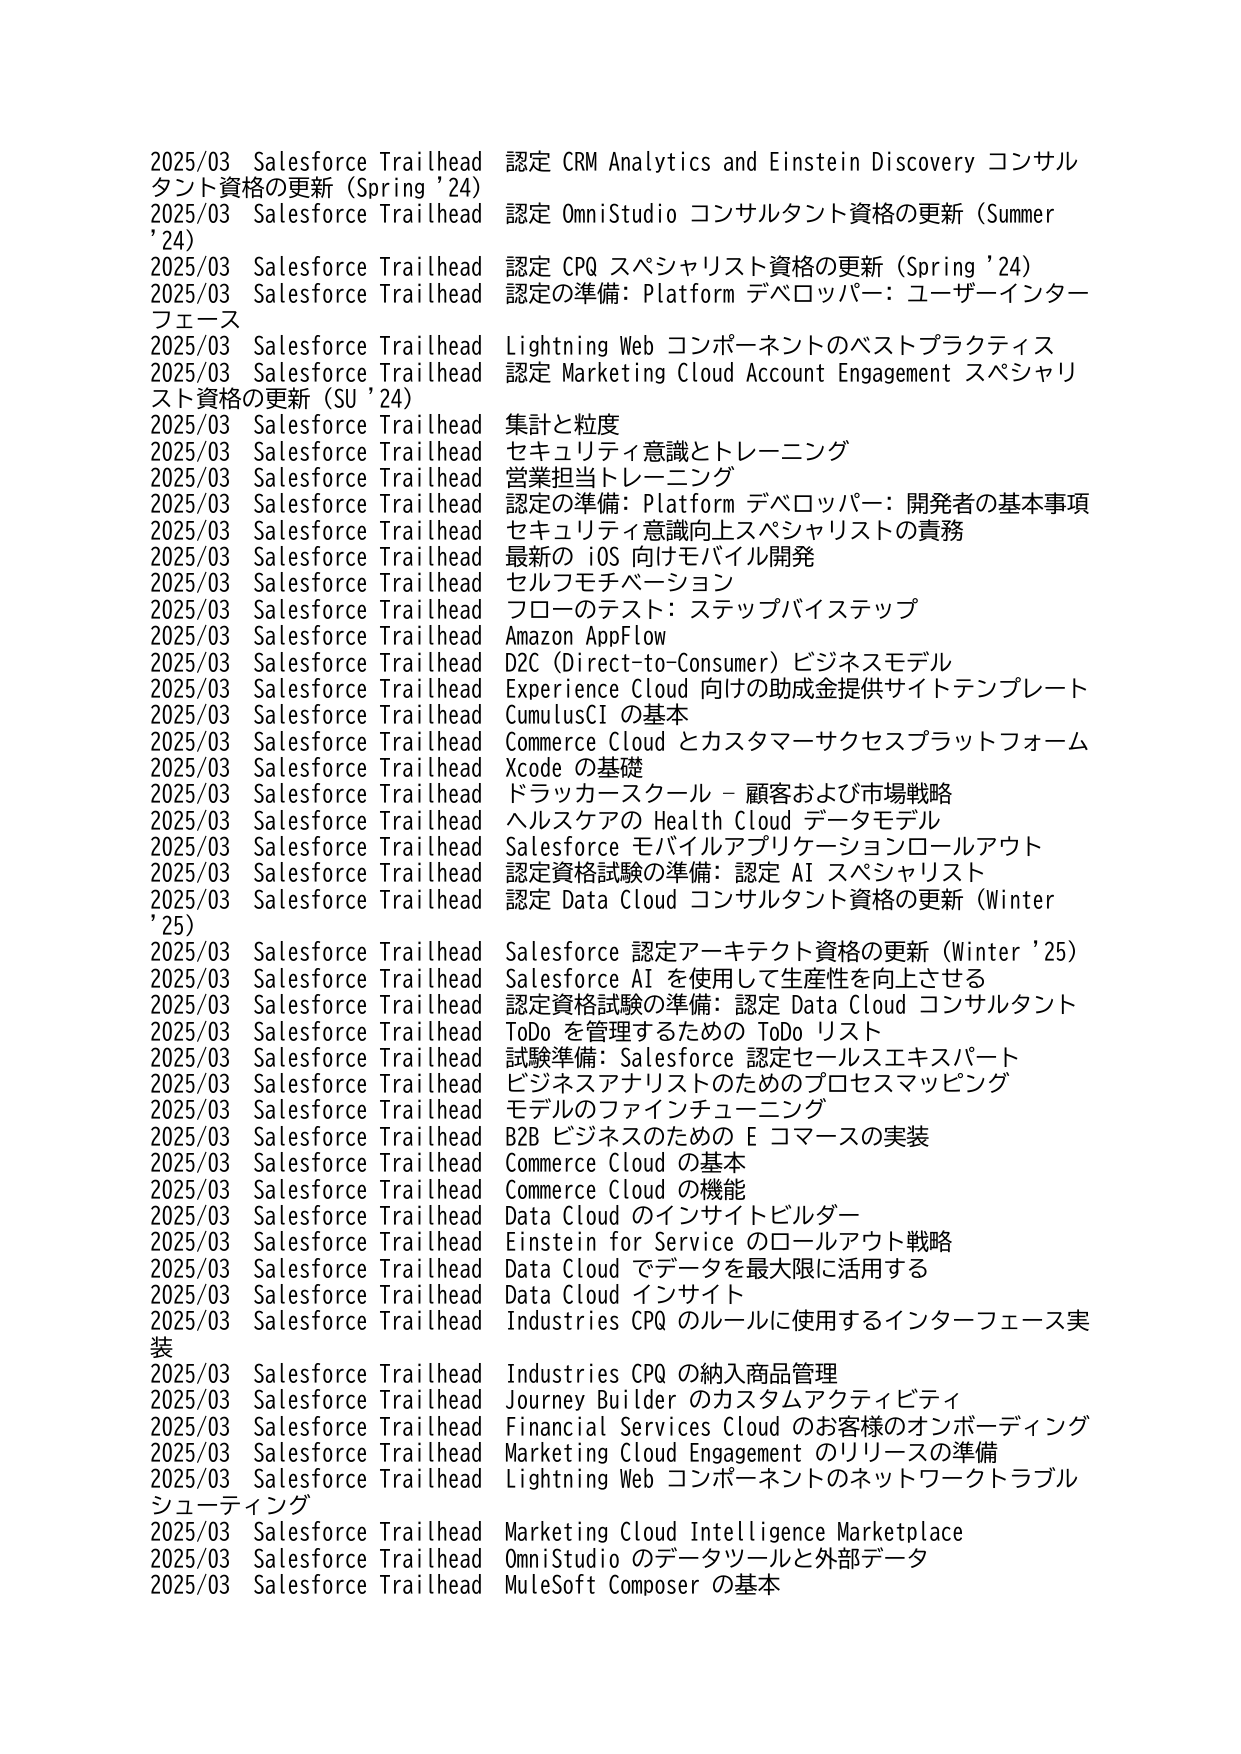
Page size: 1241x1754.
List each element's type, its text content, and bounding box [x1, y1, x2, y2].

text 2025/03 Salesforce Trailhead ドラッカースクール — 顧客および市場戦略 [150, 782, 1090, 805]
text 2025/03 Salesforce Trailhead B2B ビジネスのための E コマースの実装 [150, 1125, 1090, 1148]
text 2025/03 Salesforce Trailhead ビジネスアナリストのためのプロセスマッピング [150, 1072, 1090, 1095]
text 2025/03 Salesforce Trailhead 集計と粒度 [150, 413, 1090, 436]
text 2025/03 Salesforce Trailhead ヘルスケアの Health Cloud データモデル [150, 809, 1090, 832]
text 2025/03 Salesforce Trailhead D2C (Direct-to-Consumer) ビジネスモデル [150, 651, 1090, 674]
text 2025/03 Salesforce Trailhead Journey Builder のカスタムアクティビティ [150, 1389, 1090, 1412]
text 2025/03 Salesforce Trailhead 認定 CRM Analytics and Einstein Discovery コンサルタント資格の更新 (Spring '24) [150, 150, 1090, 199]
text 2025/03 Salesforce Trailhead 認定資格試験の準備: 認定 AI スペシャリスト [150, 862, 1090, 884]
text 2025/03 Salesforce Trailhead Xcode の基礎 [150, 756, 1090, 779]
text 2025/03 Salesforce Trailhead 試験準備: Salesforce 認定セールスエキスパート [150, 1046, 1090, 1069]
text 2025/03 Salesforce Trailhead Commerce Cloud の機能 [150, 1178, 1090, 1201]
text 2025/03 Salesforce Trailhead 認定 Marketing Cloud Account Engagement スペシャリスト資格の更新 (SU '24) [150, 361, 1090, 410]
text 2025/03 Salesforce Trailhead Financial Services Cloud のお客様のオンボーディング [150, 1415, 1090, 1438]
text 2025/03 Salesforce Trailhead Lightning Web コンポーネントのベストプラクティス [150, 334, 1090, 357]
text 2025/03 Salesforce Trailhead Data Cloud インサイト [150, 1283, 1090, 1306]
text 2025/03 Salesforce Trailhead セルフモチベーション [150, 572, 1090, 594]
text 2025/03 Salesforce Trailhead 認定 OmniStudio コンサルタント資格の更新 (Summer '24) [150, 203, 1090, 252]
text 2025/03 Salesforce Trailhead Industries CPQ のルールに使用するインターフェース実装 [150, 1309, 1090, 1359]
text 2025/03 Salesforce Trailhead 認定の準備: Platform デベロッパー: 開発者の基本事項 [150, 493, 1090, 516]
text 2025/03 Salesforce Trailhead Commerce Cloud とカスタマーサクセスプラットフォーム [150, 730, 1090, 753]
text 2025/03 Salesforce Trailhead Experience Cloud 向けの助成金提供サイトテンプレート [150, 677, 1090, 700]
text 2025/03 Salesforce Trailhead Marketing Cloud Engagement のリリースの準備 [150, 1441, 1090, 1464]
text 2025/03 Salesforce Trailhead 最新の iOS 向けモバイル開発 [150, 545, 1090, 568]
text 2025/03 Salesforce Trailhead 認定資格試験の準備: 認定 Data Cloud コンサルタント [150, 993, 1090, 1016]
text 2025/03 Salesforce Trailhead Amazon AppFlow [150, 624, 1090, 647]
text 2025/03 Salesforce Trailhead Data Cloud のインサイトビルダー [150, 1204, 1090, 1227]
text 2025/03 Salesforce Trailhead Commerce Cloud の基本 [150, 1151, 1090, 1174]
text 2025/03 Salesforce Trailhead Salesforce 認定アーキテクト資格の更新 (Winter '25) [150, 941, 1090, 963]
text 2025/03 Salesforce Trailhead Industries CPQ の納入商品管理 [150, 1362, 1090, 1385]
text 2025/03 Salesforce Trailhead 認定の準備: Platform デベロッパー: ユーザーインターフェース [150, 282, 1090, 331]
text 2025/03 Salesforce Trailhead Salesforce モバイルアプリケーションロールアウト [150, 835, 1090, 858]
text 2025/03 Salesforce Trailhead 認定 Data Cloud コンサルタント資格の更新 (Winter '25) [150, 888, 1090, 937]
text 2025/03 Salesforce Trailhead Einstein for Service のロールアウト戦略 [150, 1231, 1090, 1253]
text 2025/03 Salesforce Trailhead OmniStudio のデータツールと外部データ [150, 1547, 1090, 1570]
text 2025/03 Salesforce Trailhead 営業担当トレーニング [150, 466, 1090, 489]
text 2025/03 Salesforce Trailhead Marketing Cloud Intelligence Marketplace [150, 1520, 1090, 1543]
text 2025/03 Salesforce Trailhead フローのテスト: ステップバイステップ [150, 598, 1090, 621]
text 2025/03 Salesforce Trailhead Lightning Web コンポーネントのネットワークトラブルシューティング [150, 1468, 1090, 1517]
text 2025/03 Salesforce Trailhead Salesforce AI を使用して生産性を向上させる [150, 967, 1090, 990]
text 2025/03 Salesforce Trailhead セキュリティ意識とトレーニング [150, 440, 1090, 463]
text 2025/03 Salesforce Trailhead Data Cloud でデータを最大限に活用する [150, 1257, 1090, 1280]
text 2025/03 Salesforce Trailhead モデルのファインチューニング [150, 1099, 1090, 1122]
text 2025/03 Salesforce Trailhead セキュリティ意識向上スペシャリストの責務 [150, 519, 1090, 542]
text 2025/03 Salesforce Trailhead ToDo を管理するための ToDo リスト [150, 1020, 1090, 1043]
text 2025/03 Salesforce Trailhead MuleSoft Composer の基本 [150, 1573, 1090, 1596]
text 2025/03 Salesforce Trailhead 認定 CPQ スペシャリスト資格の更新 (Spring '24) [150, 255, 1090, 278]
text 2025/03 Salesforce Trailhead CumulusCI の基本 [150, 703, 1090, 726]
